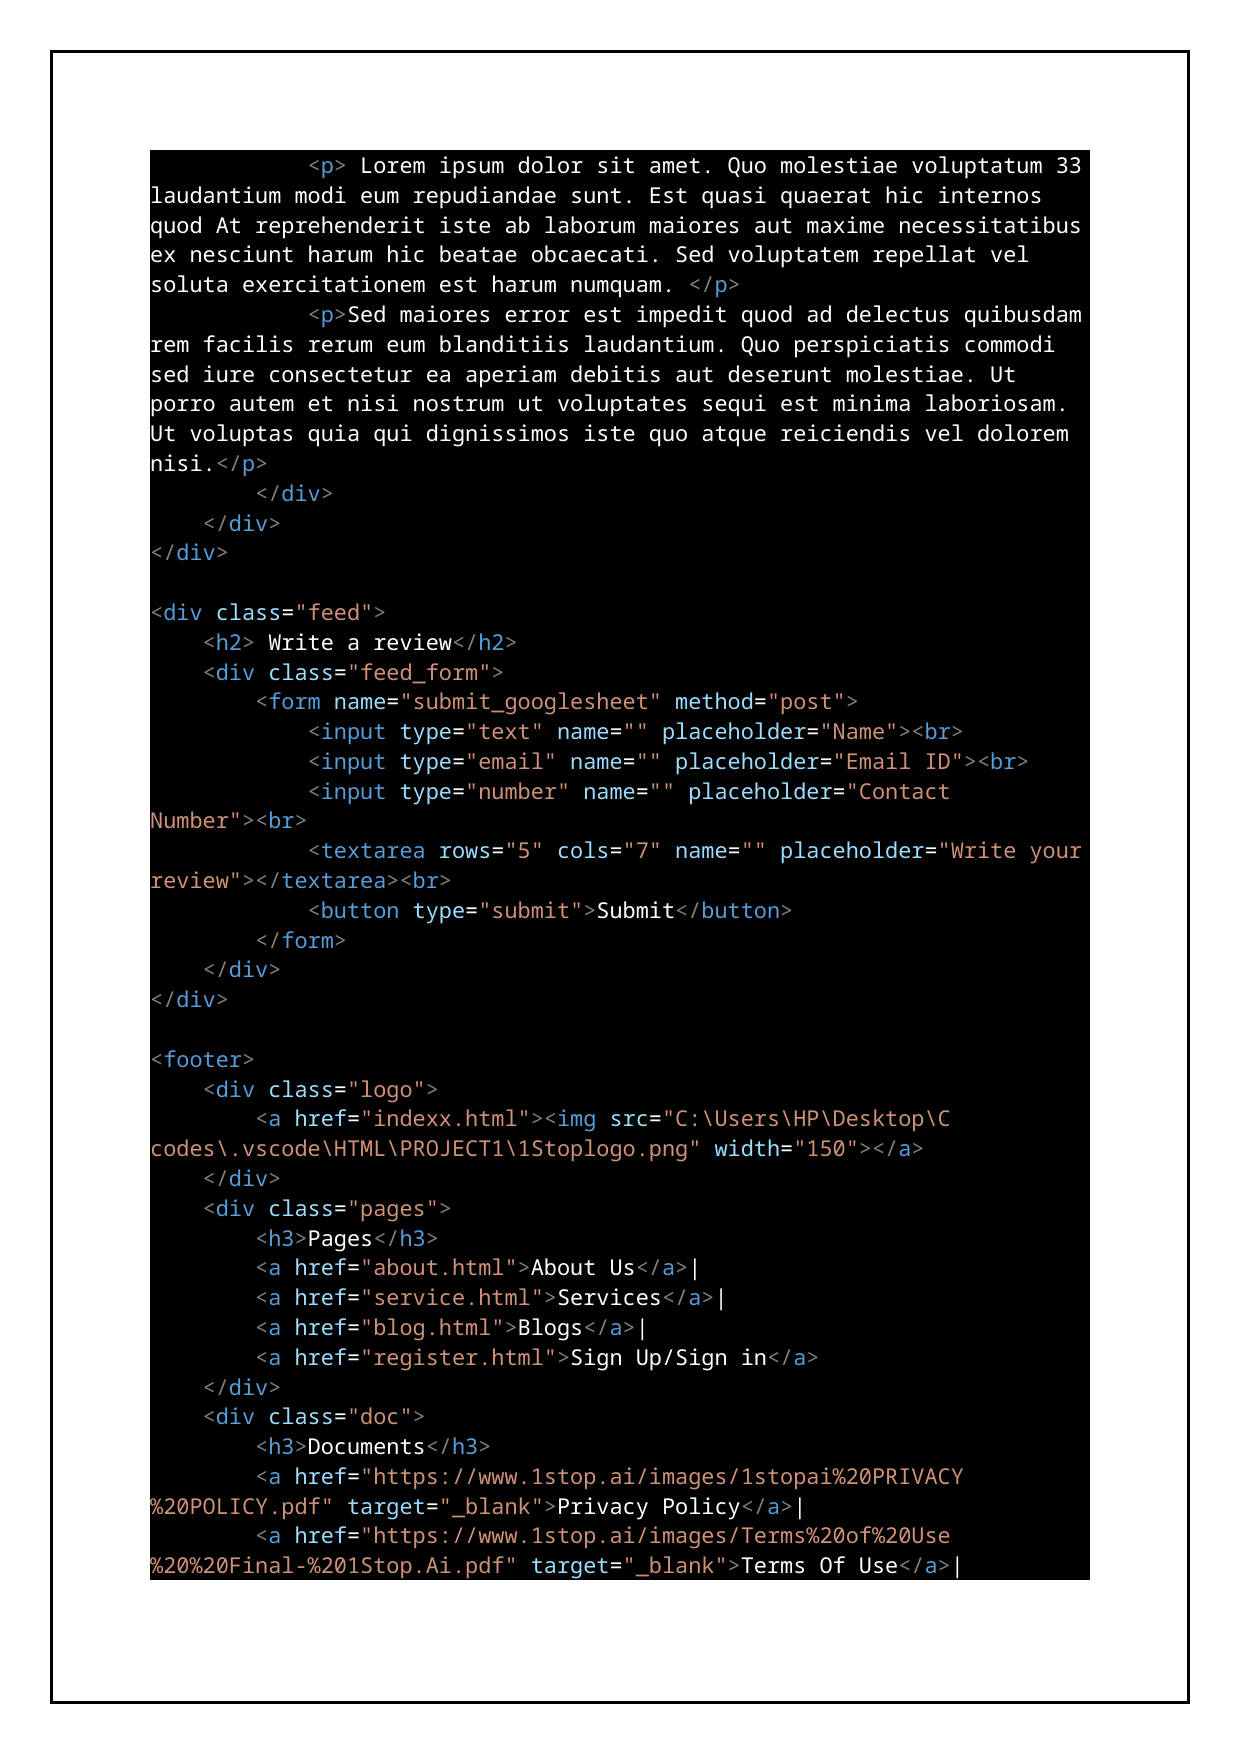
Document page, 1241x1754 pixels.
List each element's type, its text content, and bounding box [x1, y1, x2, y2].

text <div class="doc"> [150, 1401, 1090, 1431]
text <a href="https://www.1stop.ai/images/Terms%20of%20Use%20%20Final-%201Stop.Ai.pdf" target="_blank">Terms Of Use</a>| [150, 1520, 1090, 1580]
text <p> Lorem ipsum dolor sit amet. Quo molestiae voluptatum 33 laudantium modi eum repudiandae sunt. Est quasi quaerat hic internos quod At reprehenderit iste ab laborum maiores aut maxime necessitatibus ex nesciunt harum hic beatae obcaecati. Sed voluptatem repellat vel soluta exercitationem est harum numquam. </p> [150, 150, 1090, 299]
text <h3>Pages</h3> [150, 1222, 1090, 1252]
text <input type="email" name="" placeholder="Email ID"><br> [150, 746, 1090, 776]
text </div> [150, 478, 1090, 507]
text <p>Sed maiores error est impedit quod ad delectus quibusdam rem facilis rerum eum blanditiis laudantium. Quo perspiciatis commodi sed iure consectetur ea aperiam debitis aut deserunt molestiae. Ut porro autem et nisi nostrum ut voluptates sequi est minima laboriosam. Ut voluptas quia qui dignissimos iste quo atque reiciendis vel dolorem nisi.</p> [150, 299, 1090, 478]
text </div> [150, 507, 1090, 537]
text <form name="submit_googlesheet" method="post"> [150, 686, 1090, 716]
text <a href="blog.html">Blogs</a>| [150, 1312, 1090, 1342]
text <h2> Write a review</h2> [150, 627, 1090, 656]
text </div> [150, 984, 1090, 1014]
text <input type="number" name="" placeholder="Contact Number"><br> [150, 776, 1090, 835]
text <h3>Documents</h3> [150, 1431, 1090, 1461]
text <a href="register.html">Sign Up/Sign in</a> [150, 1342, 1090, 1371]
text <footer> [150, 1044, 1090, 1073]
text <a href="about.html">About Us</a>| [150, 1252, 1090, 1282]
text </div> [150, 1371, 1090, 1401]
text <div class="logo"> [150, 1073, 1090, 1103]
text <a href="https://www.1stop.ai/images/1stopai%20PRIVACY%20POLICY.pdf" target="_blank">Privacy Policy</a>| [150, 1461, 1090, 1520]
text <div class="feed"> [150, 597, 1090, 627]
text </form> [150, 924, 1090, 954]
text </div> [150, 1163, 1090, 1193]
text <textarea rows="5" cols="7" name="" placeholder="Write your review"></textarea><br> [150, 835, 1090, 895]
text </div> [150, 954, 1090, 984]
text <input type="text" name="" placeholder="Name"><br> [150, 716, 1090, 746]
text <a href="service.html">Services</a>| [150, 1282, 1090, 1312]
text <div class="pages"> [150, 1193, 1090, 1222]
text <button type="submit">Submit</button> [150, 895, 1090, 924]
text <a href="indexx.html"><img src="C:\Users\HP\Desktop\C codes\.vscode\HTML\PROJECT1\1Stoplogo.png" width="150"></a> [150, 1103, 1090, 1163]
text </div> [150, 537, 1090, 567]
text <div class="feed_form"> [150, 656, 1090, 686]
